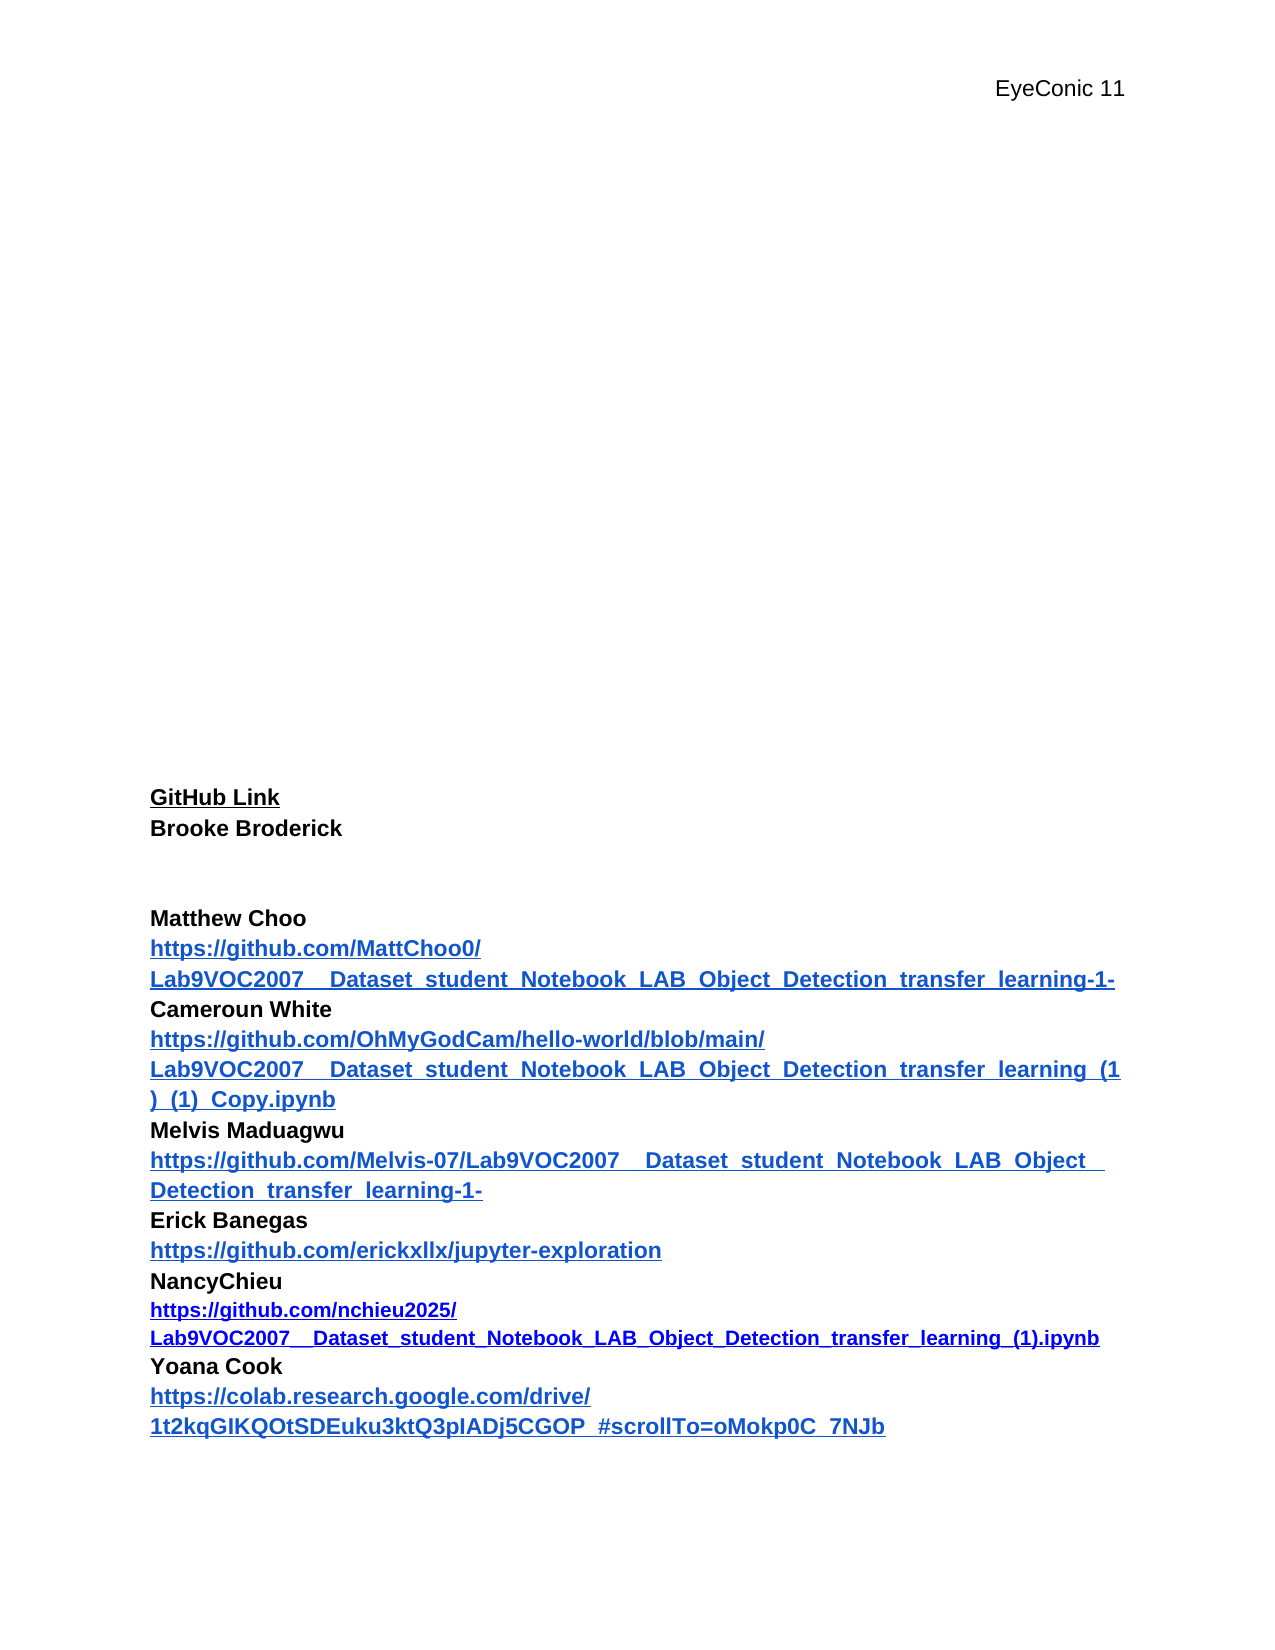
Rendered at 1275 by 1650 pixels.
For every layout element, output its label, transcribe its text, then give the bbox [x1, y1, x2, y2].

text https://github.com/nchieu2025/Lab9VOC2007__Dataset_student_Notebook_LAB_Object_Detection_transfer_learning_(1).ipynb [150, 1298, 1125, 1349]
text Cameroun White [150, 996, 1125, 1022]
text NancyChieu [150, 1268, 1125, 1294]
text https://colab.research.google.com/drive/1t2kqGIKQOtSDEuku3ktQ3pIADj5CGOP_#scrollTo=oMokp0C_7NJb [150, 1383, 1125, 1440]
text Melvis Maduagwu [150, 1117, 1125, 1143]
text GitHub Link [150, 784, 1125, 811]
text Erick Banegas [150, 1207, 1125, 1234]
text https://github.com/MattChoo0/Lab9VOC2007__Dataset_student_Notebook_LAB_Object_Detection_transfer_learning-1- [150, 935, 1125, 992]
text Matthew Choo [150, 905, 1125, 932]
text Yoana Cook [150, 1353, 1125, 1379]
text https://github.com/OhMyGodCam/hello-world/blob/main/Lab9VOC2007__Dataset_student_Notebook_LAB_Object_Detection_transfer_learning_(1)_(1)_Copy.ipynb [150, 1026, 1125, 1113]
text Brooke Broderick [150, 814, 1125, 841]
text https://github.com/Melvis-07/Lab9VOC2007__Dataset_student_Notebook_LAB_Object_ Detection_transfer_learning-1- [150, 1147, 1125, 1203]
text https://github.com/erickxllx/jupyter-exploration [150, 1237, 1125, 1264]
